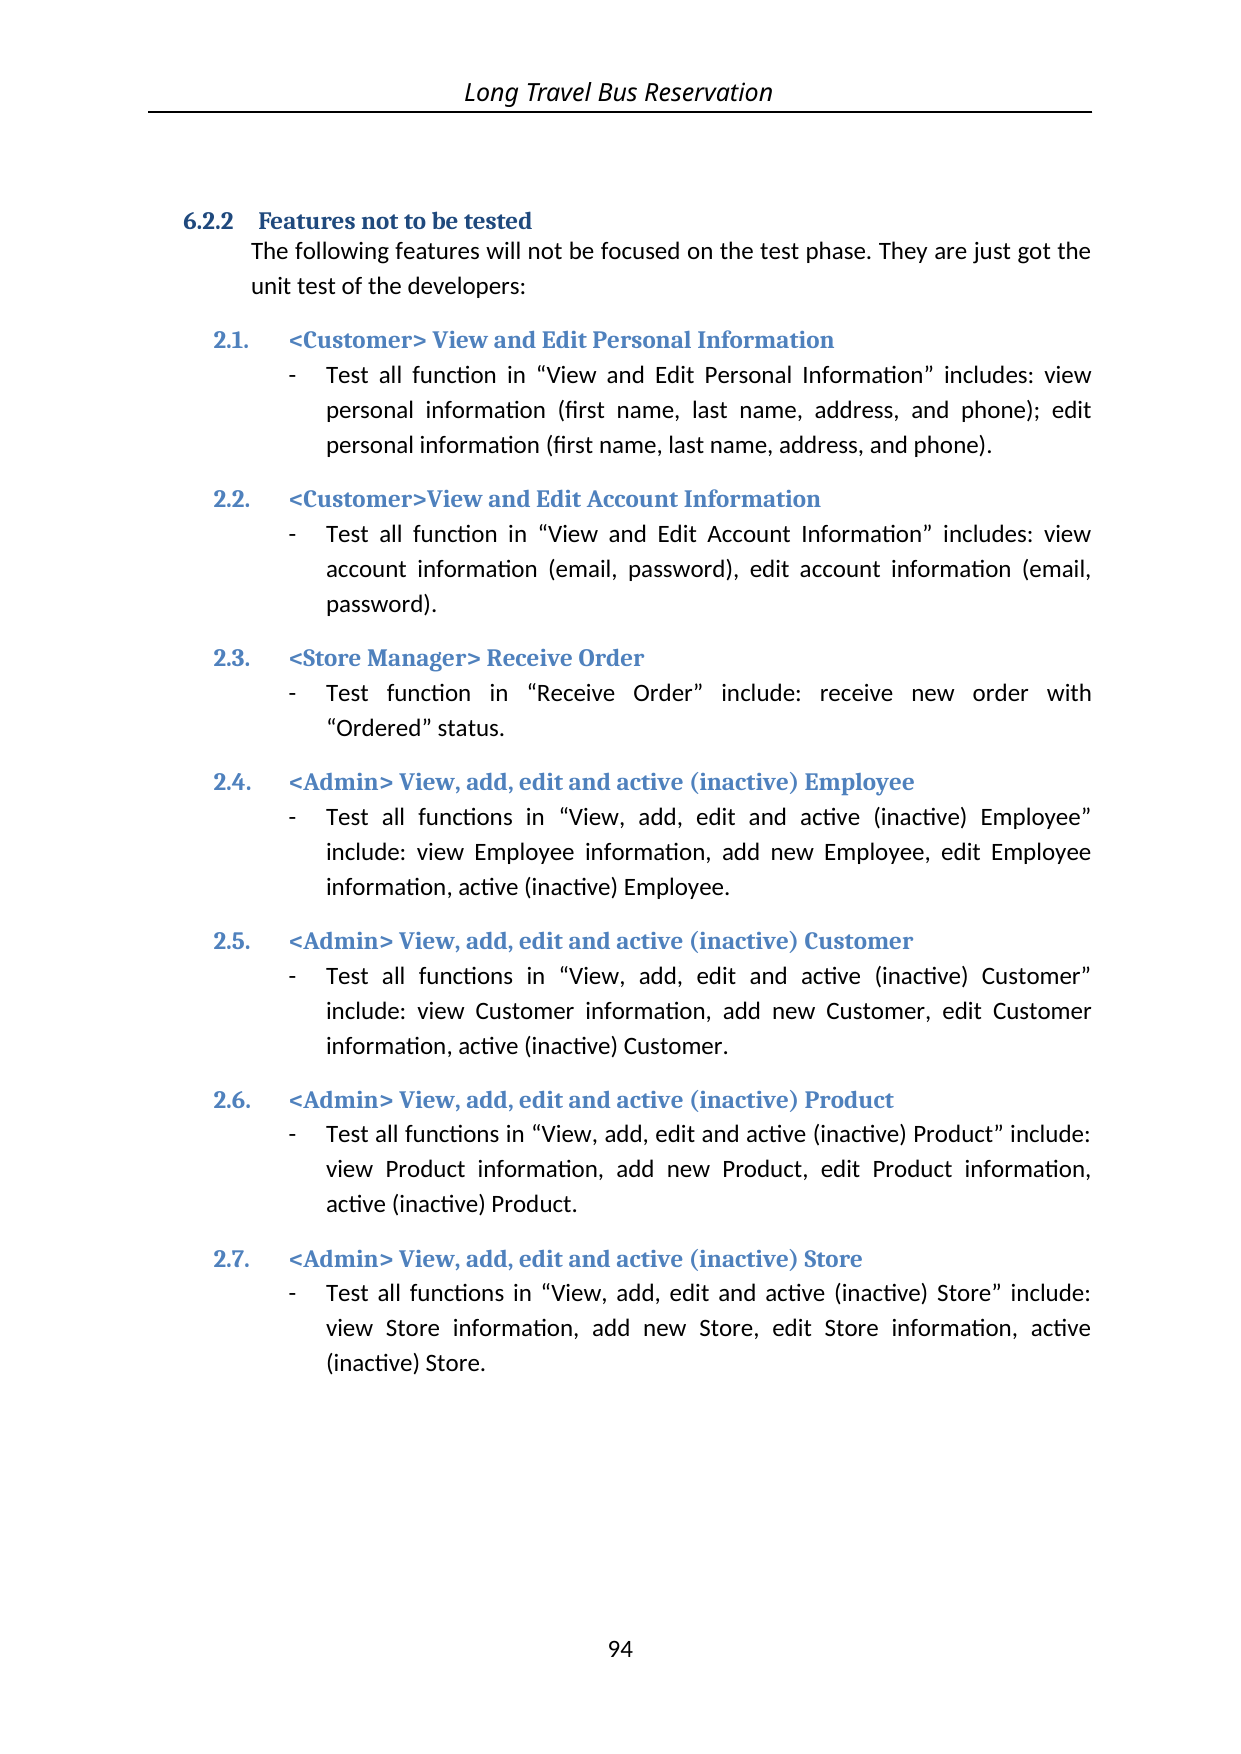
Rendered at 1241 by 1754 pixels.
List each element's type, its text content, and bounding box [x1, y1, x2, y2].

list <Admin> View, add, edit and active (inactive) Store [213, 1244, 1092, 1273]
list <Admin> View, add, edit and active (inactive) Product [213, 1086, 1092, 1114]
list Test all functions in “View, add, edit and active (inactive) Store” include: view Store information, add new Store, edit Store information, active (inactive) Store. [288, 1277, 1092, 1378]
list Test all functions in “View, add, edit and active (inactive) Employee” include: view Employee information, add new Employee, edit Employee information, active (inactive) Employee. [288, 801, 1092, 901]
list Test all functions in “View, add, edit and active (inactive) Customer” include: view Customer information, add new Customer, edit Customer information, active (inactive) Customer. [288, 960, 1092, 1060]
list <Store Manager> Receive Order [213, 644, 1092, 673]
list Test all functions in “View, add, edit and active (inactive) Product” include: view Product information, add new Product, edit Product information, active (inactive) Product. [288, 1119, 1092, 1219]
list <Admin> View, add, edit and active (inactive) Customer [213, 927, 1092, 956]
list Test all function in “View and Edit Account Information” includes: view account information (email, password), edit account information (email, password). [288, 518, 1092, 619]
text The following features will not be focused on the test phase. They are just got the unit test of the developers: [251, 236, 1092, 301]
subtitle Features not to be tested [183, 207, 1092, 236]
list <Admin> View, add, edit and active (inactive) Employee [213, 768, 1092, 797]
list <Customer> View and Edit Personal Information [213, 326, 1092, 355]
list Test all function in “View and Edit Personal Information” includes: view personal information (first name, last name, address, and phone); edit personal information (first name, last name, address, and phone). [288, 359, 1092, 460]
list <Customer>View and Edit Account Information [213, 485, 1092, 514]
list Test function in “Receive Order” include: receive new order with “Ordered” status. [288, 677, 1092, 743]
